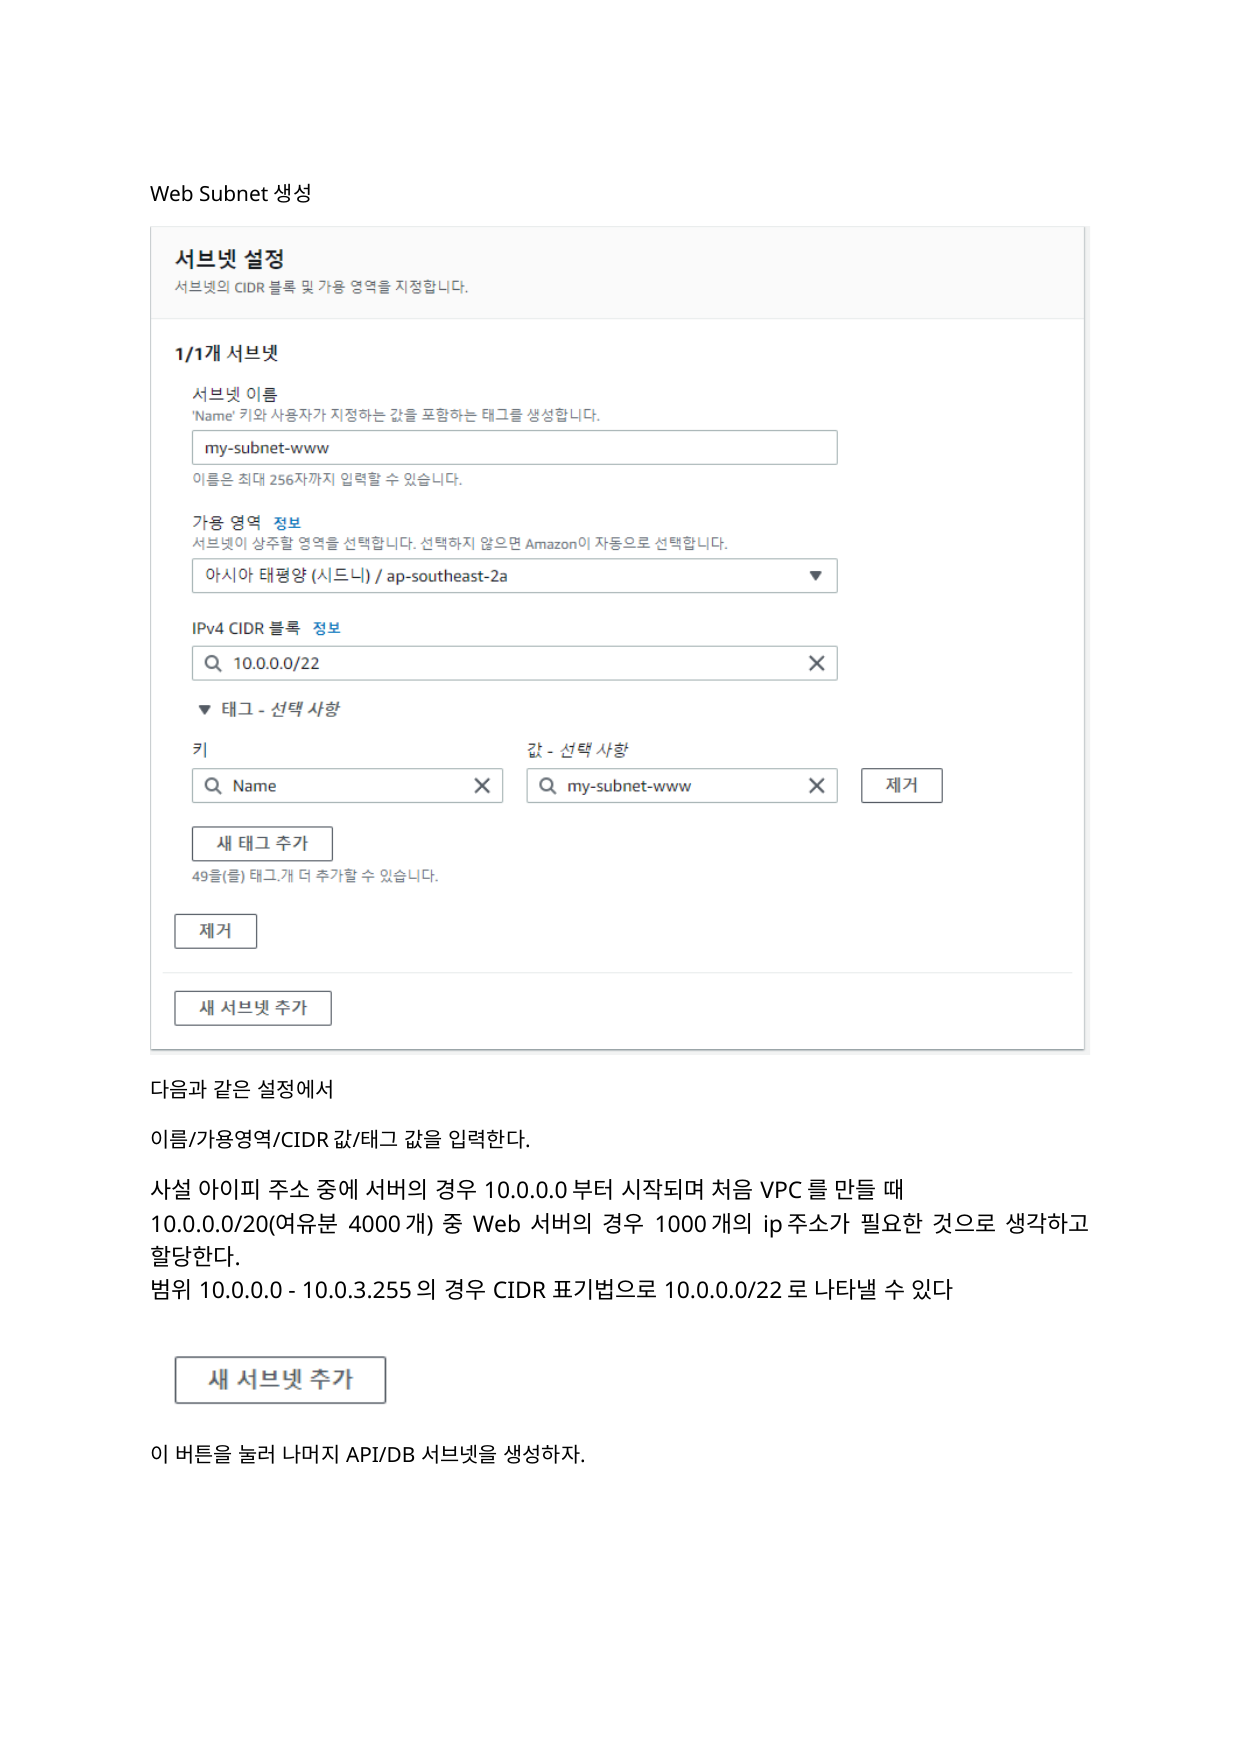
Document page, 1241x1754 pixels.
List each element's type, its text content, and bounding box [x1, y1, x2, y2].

text 이름/가용영역/CIDR값/태그 값을 입력한다. [150, 1123, 1090, 1153]
text 이 버튼을 눌러 나머지 API/DB 서브넷을 생성하자. [150, 1439, 1090, 1469]
text 사설 아이피 주소 중에 서버의 경우 10.0.0.0부터 시작되며 처음 VPC를 만들 때 [150, 1172, 1090, 1206]
text 범위 10.0.0.0 - 10.0.3.255의 경우 CIDR 표기법으로 10.0.0.0/22로 나타낼 수 있다 [150, 1272, 1090, 1306]
subtitle Web Subnet 생성 [150, 177, 1090, 207]
picture [150, 226, 1091, 1055]
text 10.0.0.0/20(여유분 4000개) 중 Web 서버의 경우 1000개의 ip주소가 필요한 것으로 생각하고 할당한다. [150, 1206, 1090, 1272]
picture [150, 1337, 410, 1420]
text 다음과 같은 설정에서 [150, 1074, 1090, 1104]
